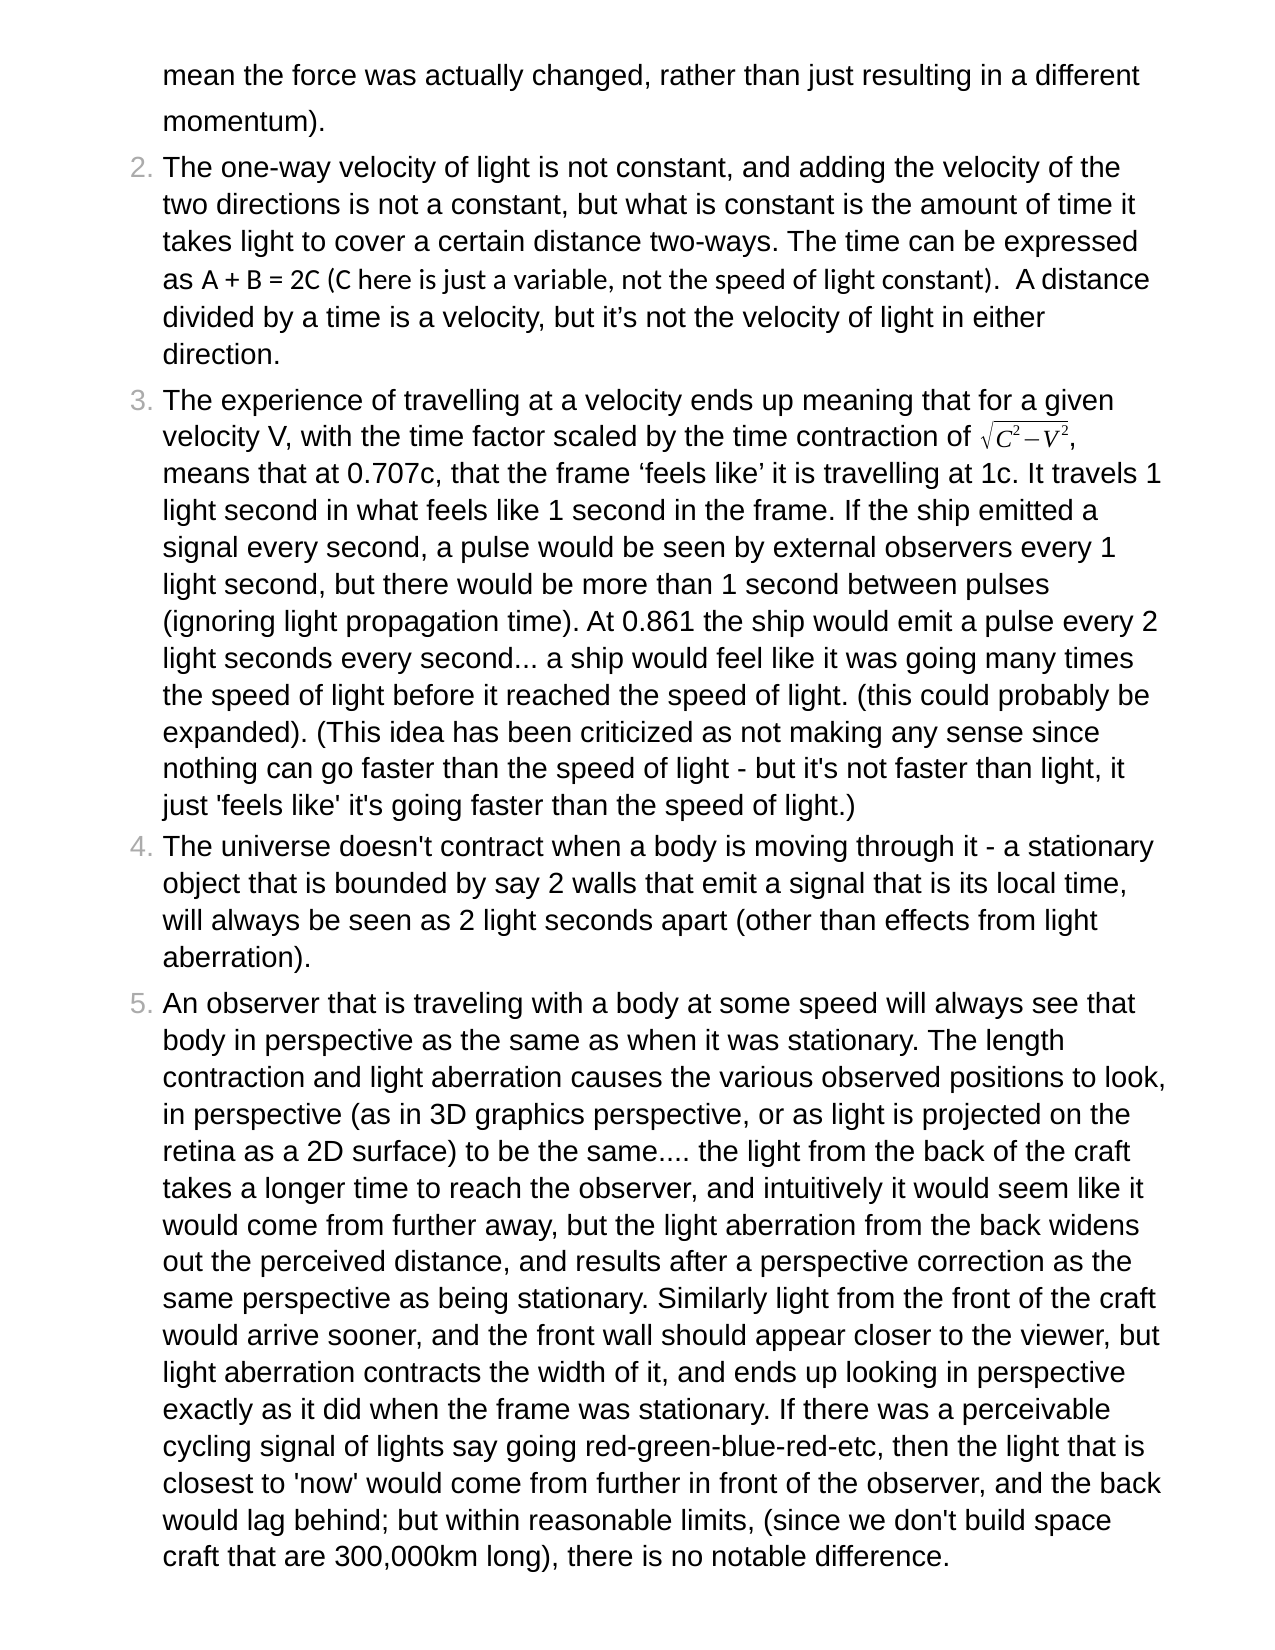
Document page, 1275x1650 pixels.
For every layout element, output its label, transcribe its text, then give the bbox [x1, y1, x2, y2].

list An observer that is traveling with a body at some speed will always see that body in perspective as the same as when it was stationary. The length contraction and light aberration causes the various observed positions to look, in perspective (as in 3D graphics perspective, or as light is projected on the retina as a 2D surface) to be the same.... the light from the back of the craft takes a longer time to reach the observer, and intuitively it would seem like it would come from further away, but the light aberration from the back widens out the perceived distance, and results after a perspective correction as the same perspective as being stationary. Similarly light from the front of the craft would arrive sooner, and the front wall should appear closer to the viewer, but light aberration contracts the width of it, and ends up looking in perspective exactly as it did when the frame was stationary. If there was a perceivable cycling signal of lights say going red-green-blue-red-etc, then the light that is closest to 'now' would come from further in front of the observer, and the back would lag behind; but within reasonable limits, (since we don't build space craft that are 300,000km long), there is no notable difference. [129, 986, 1172, 1573]
list The one-way velocity of light is not constant, and adding the velocity of the two directions is not a constant, but what is constant is the amount of time it takes light to cover a certain distance two-ways. The time can be expressed as A + B = 2C (C here is just a variable, not the speed of light constant). A distance divided by a time is a velocity, but it’s not the velocity of light in either direction. [129, 150, 1172, 370]
list The universe doesn't contract when a body is moving through it - a stationary object that is bounded by say 2 walls that emit a signal that is its local time, will always be seen as 2 light seconds apart (other than effects from light aberration). [129, 829, 1172, 973]
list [129, 58, 1172, 138]
list The experience of travelling at a velocity ends up meaning that for a given velocity V, with the time factor scaled by the time contraction of , means that at 0.707c, that the frame ‘feels like’ it is travelling at 1c. It travels 1 light second in what feels like 1 second in the frame. If the ship emitted a signal every second, a pulse would be seen by external observers every 1 light second, but there would be more than 1 second between pulses (ignoring light propagation time). At 0.861 the ship would emit a pulse every 2 light seconds every second... a ship would feel like it was going many times the speed of light before it reached the speed of light. (this could probably be expanded). (This idea has been criticized as not making any sense since nothing can go faster than the speed of light - but it's not faster than light, it just 'feels like' it's going faster than the speed of light.) [129, 383, 1172, 822]
